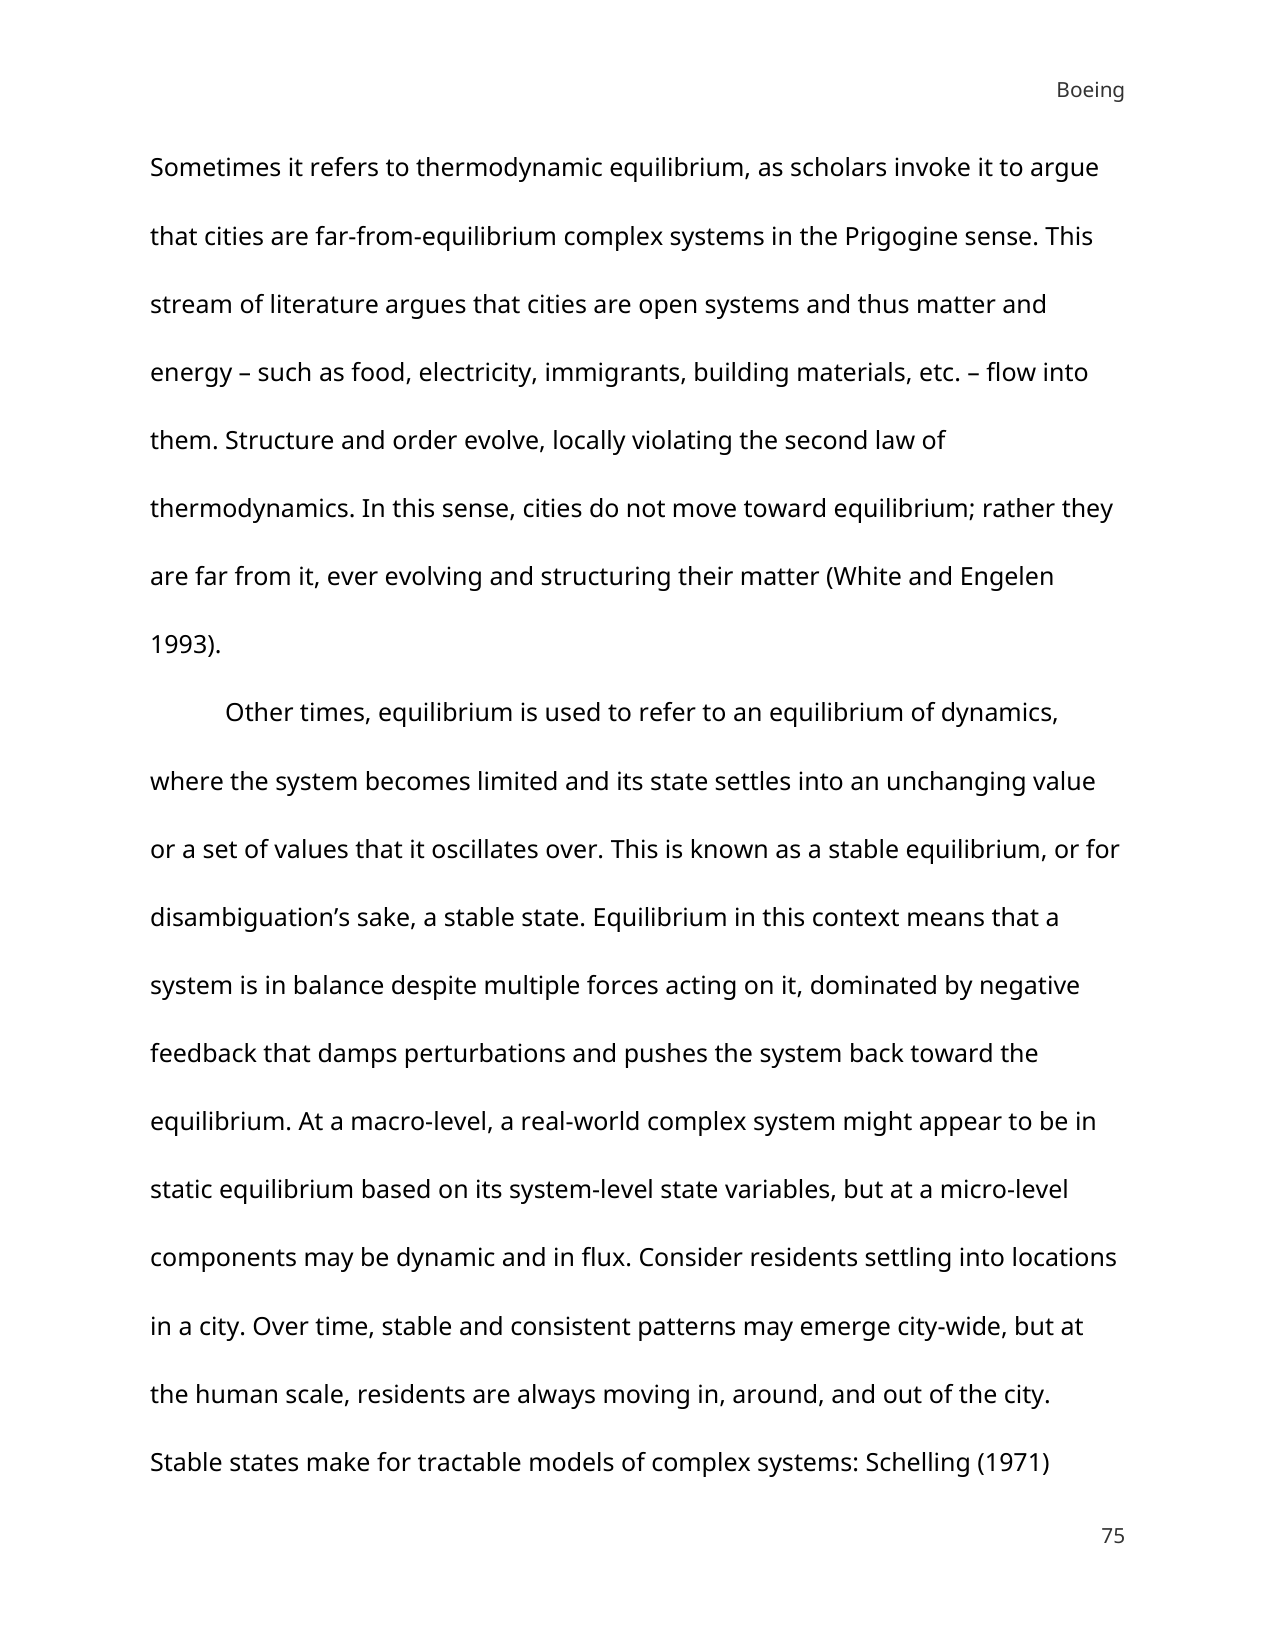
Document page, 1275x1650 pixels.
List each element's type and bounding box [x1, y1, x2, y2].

text [150, 150, 1125, 661]
text [150, 695, 1125, 1478]
